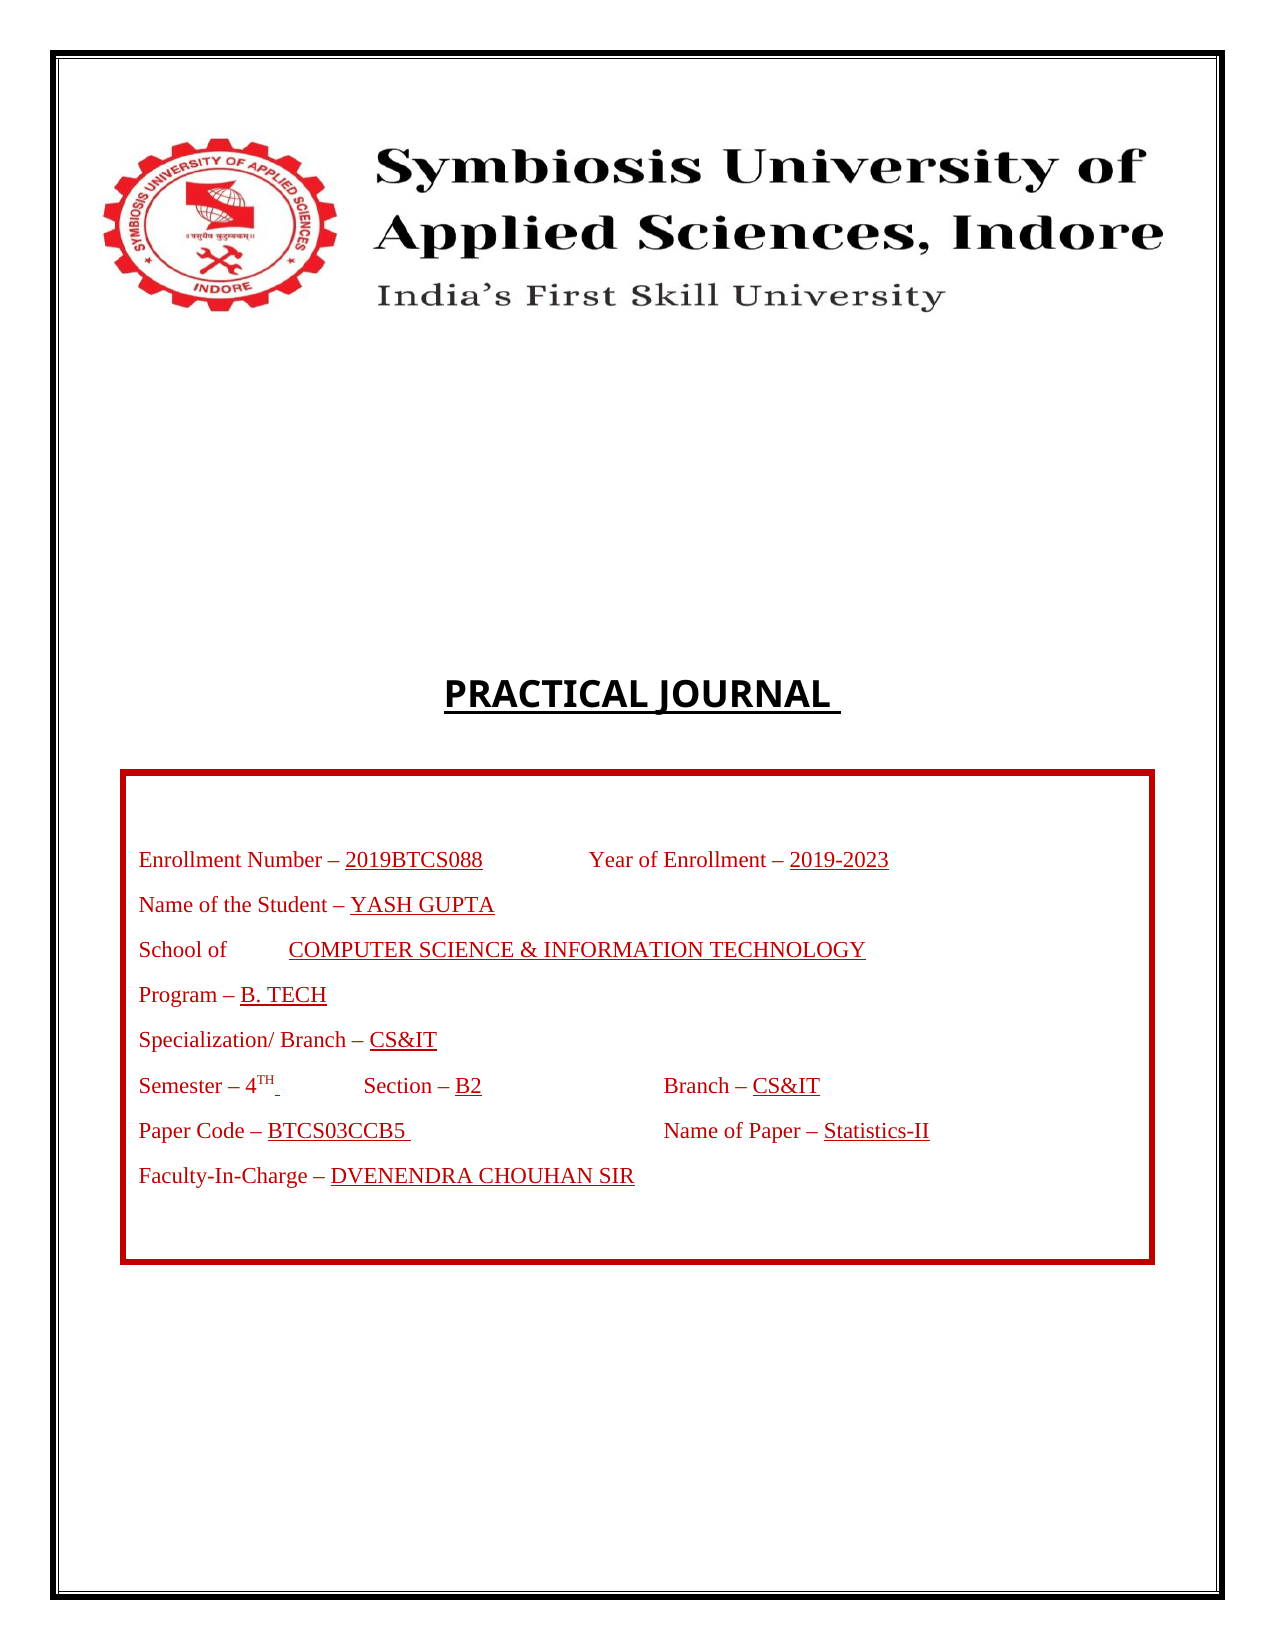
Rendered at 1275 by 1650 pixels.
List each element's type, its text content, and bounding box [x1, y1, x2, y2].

picture [84, 112, 1200, 329]
text PRACTICAL JOURNAL [84, 668, 1200, 749]
